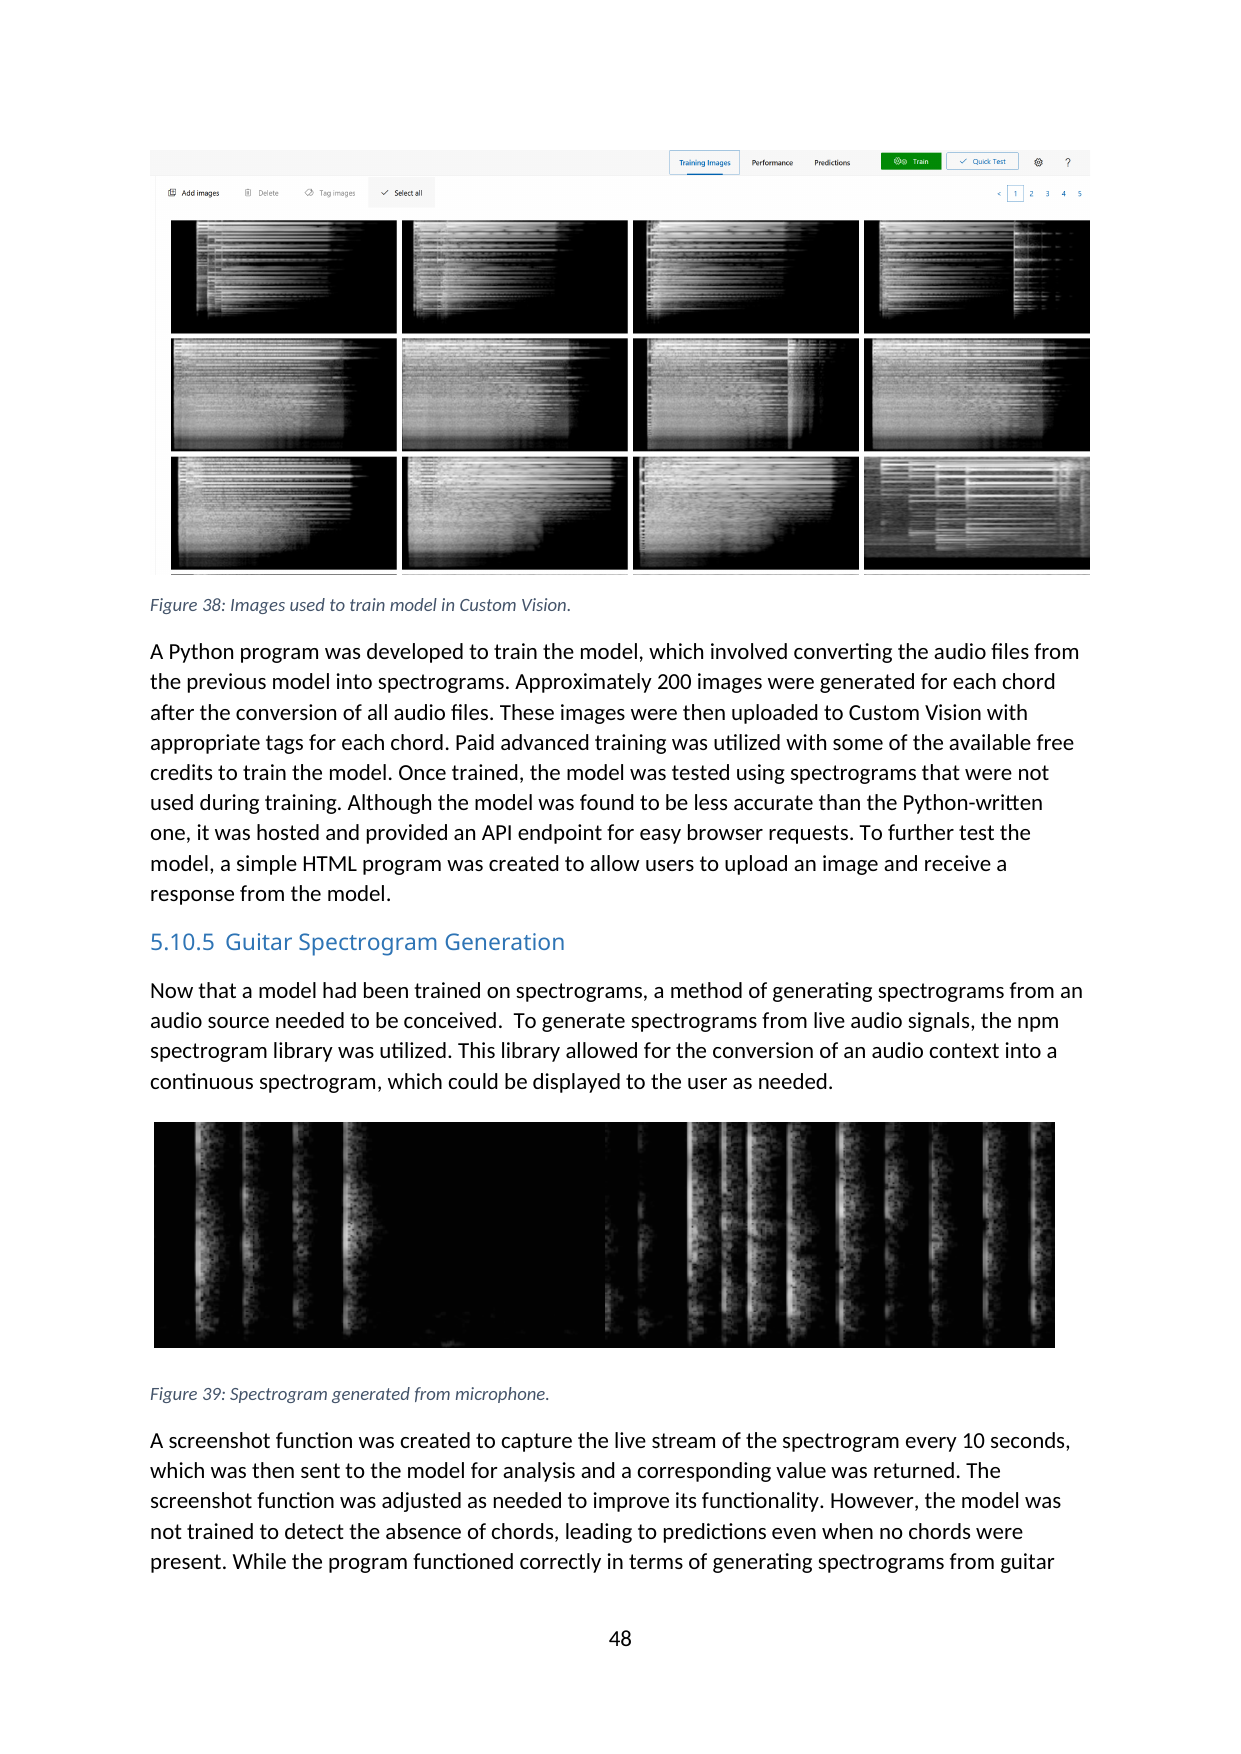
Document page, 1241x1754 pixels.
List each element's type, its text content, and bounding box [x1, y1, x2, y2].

picture [150, 150, 1091, 575]
picture [150, 1113, 1091, 1364]
subtitle Guitar Spectrogram Generation [150, 926, 1090, 957]
text A Python program was developed to train the model, which involved converting the audio files from the previous model into spectrograms. Approximately 200 images were generated for each chord after the conversion of all audio files. These images were then uploaded to Custom Vision with appropriate tags for each chord. Paid advanced training was utilized with some of the available free credits to train the model. Once trained, the model was tested using spectrograms that were not used during training. Although the model was found to be less accurate than the Python-written one, it was hosted and provided an API endpoint for easy browser requests. To further test the model, a simple HTML program was created to allow users to upload an image and receive a response from the model. [150, 637, 1090, 907]
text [150, 1426, 1090, 1575]
text Now that a model had been trained on spectrograms, a method of generating spectrograms from an audio source needed to be conceived. To generate spectrograms from live audio signals, the npm spectrogram library was utilized. This library allowed for the conversion of an audio context into a continuous spectrogram, which could be displayed to the user as needed. [150, 976, 1090, 1095]
